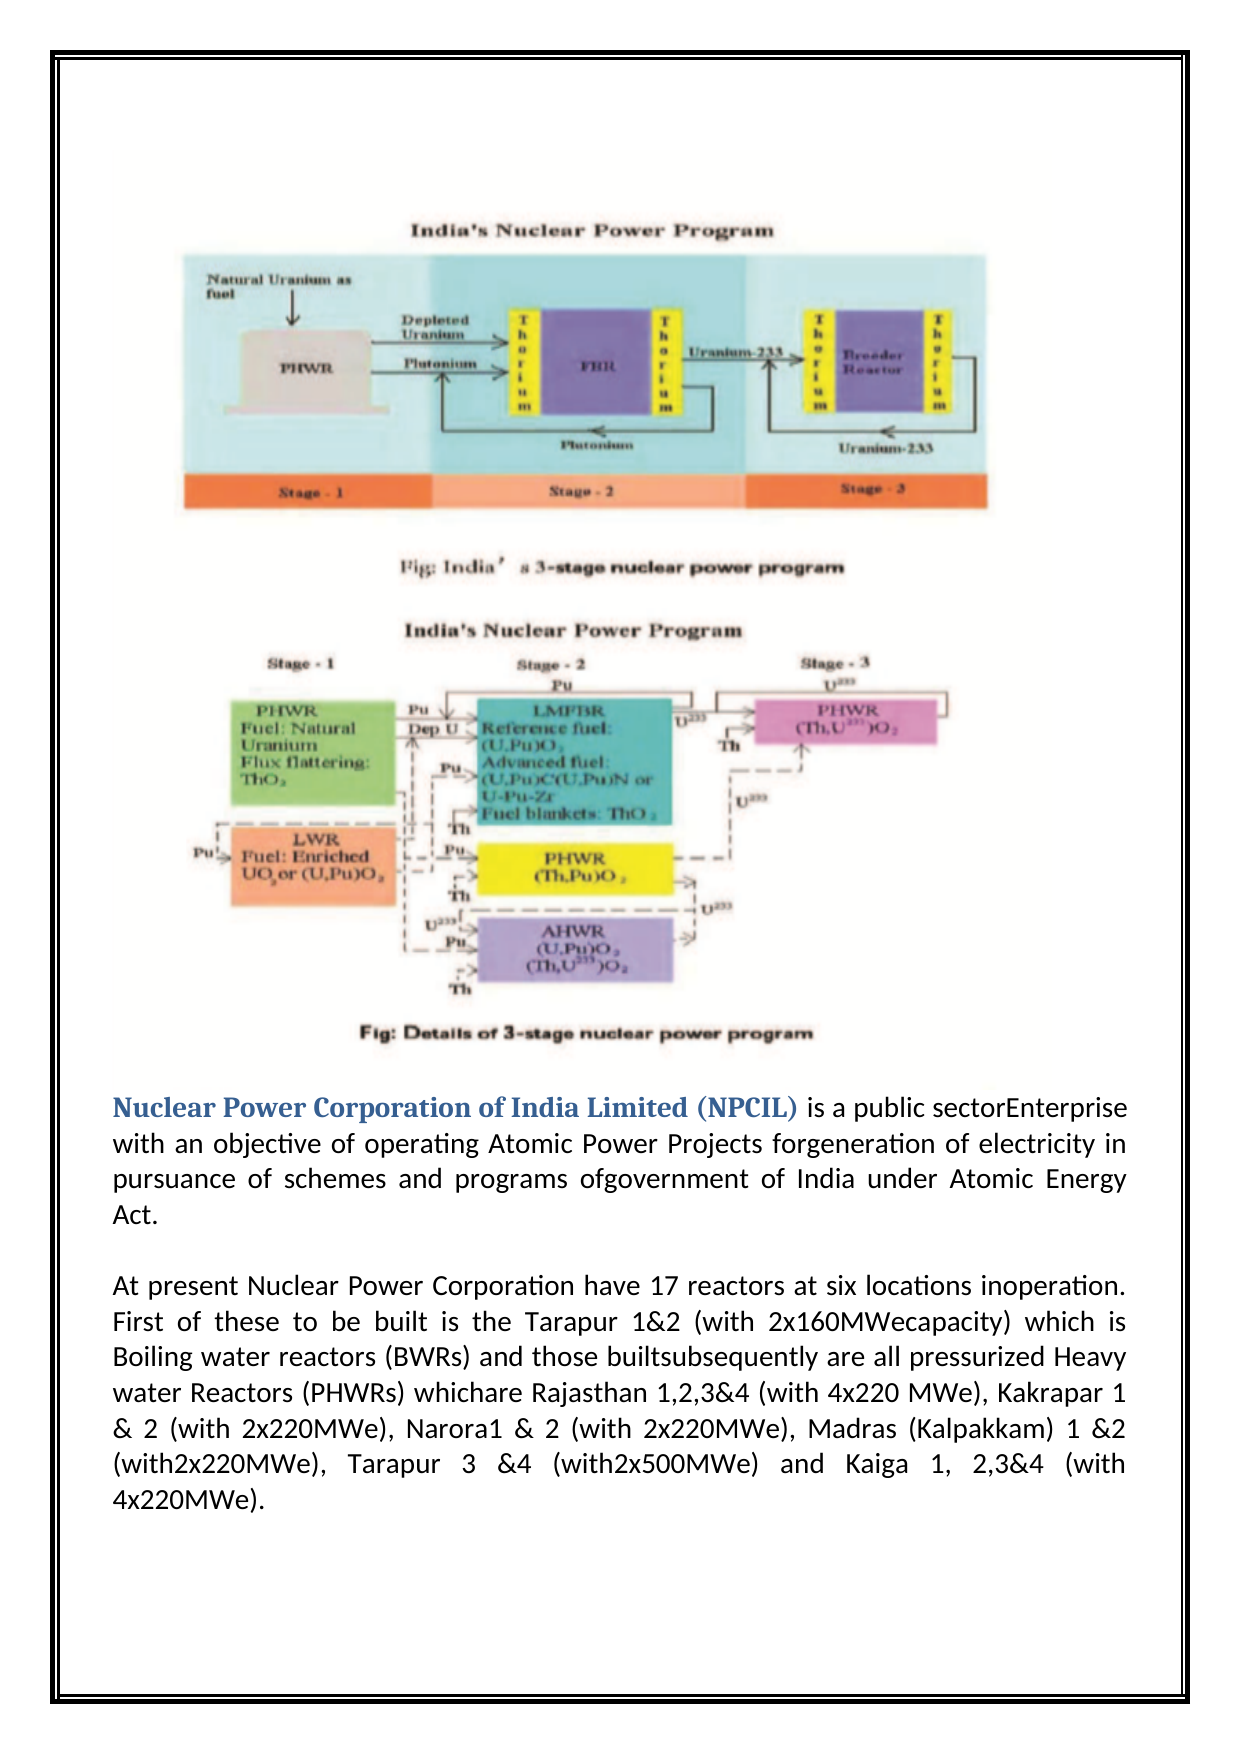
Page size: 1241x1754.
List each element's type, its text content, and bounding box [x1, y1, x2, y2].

text At present Nuclear Power Corporation have 17 reactors at six locations inoperation. First of these to be built is the Tarapur 1&2 (with 2x160MWecapacity) which is Boiling water reactors (BWRs) and those builtsubsequently are all pressurized Heavy water Reactors (PHWRs) whichare Rajasthan 1,2,3&4 (with 4x220 MWe), Kakrapar 1 & 2 (with 2x220MWe), Narora1 & 2 (with 2x220MWe), Madras (Kalpakkam) 1 &2 (with2x220MWe), Tarapur 3 &4 (with2x500MWe) and Kaiga 1, 2,3&4 (with 4x220MWe). [112, 1267, 1128, 1517]
picture [112, 150, 1052, 1090]
text Nuclear Power Corporation of India Limited (NPCIL) is a public sectorEnterprise with an objective of operating Atomic Power Projects forgeneration of electricity in pursuance of schemes and programs ofgovernment of India under Atomic Energy Act. [112, 1089, 1128, 1232]
